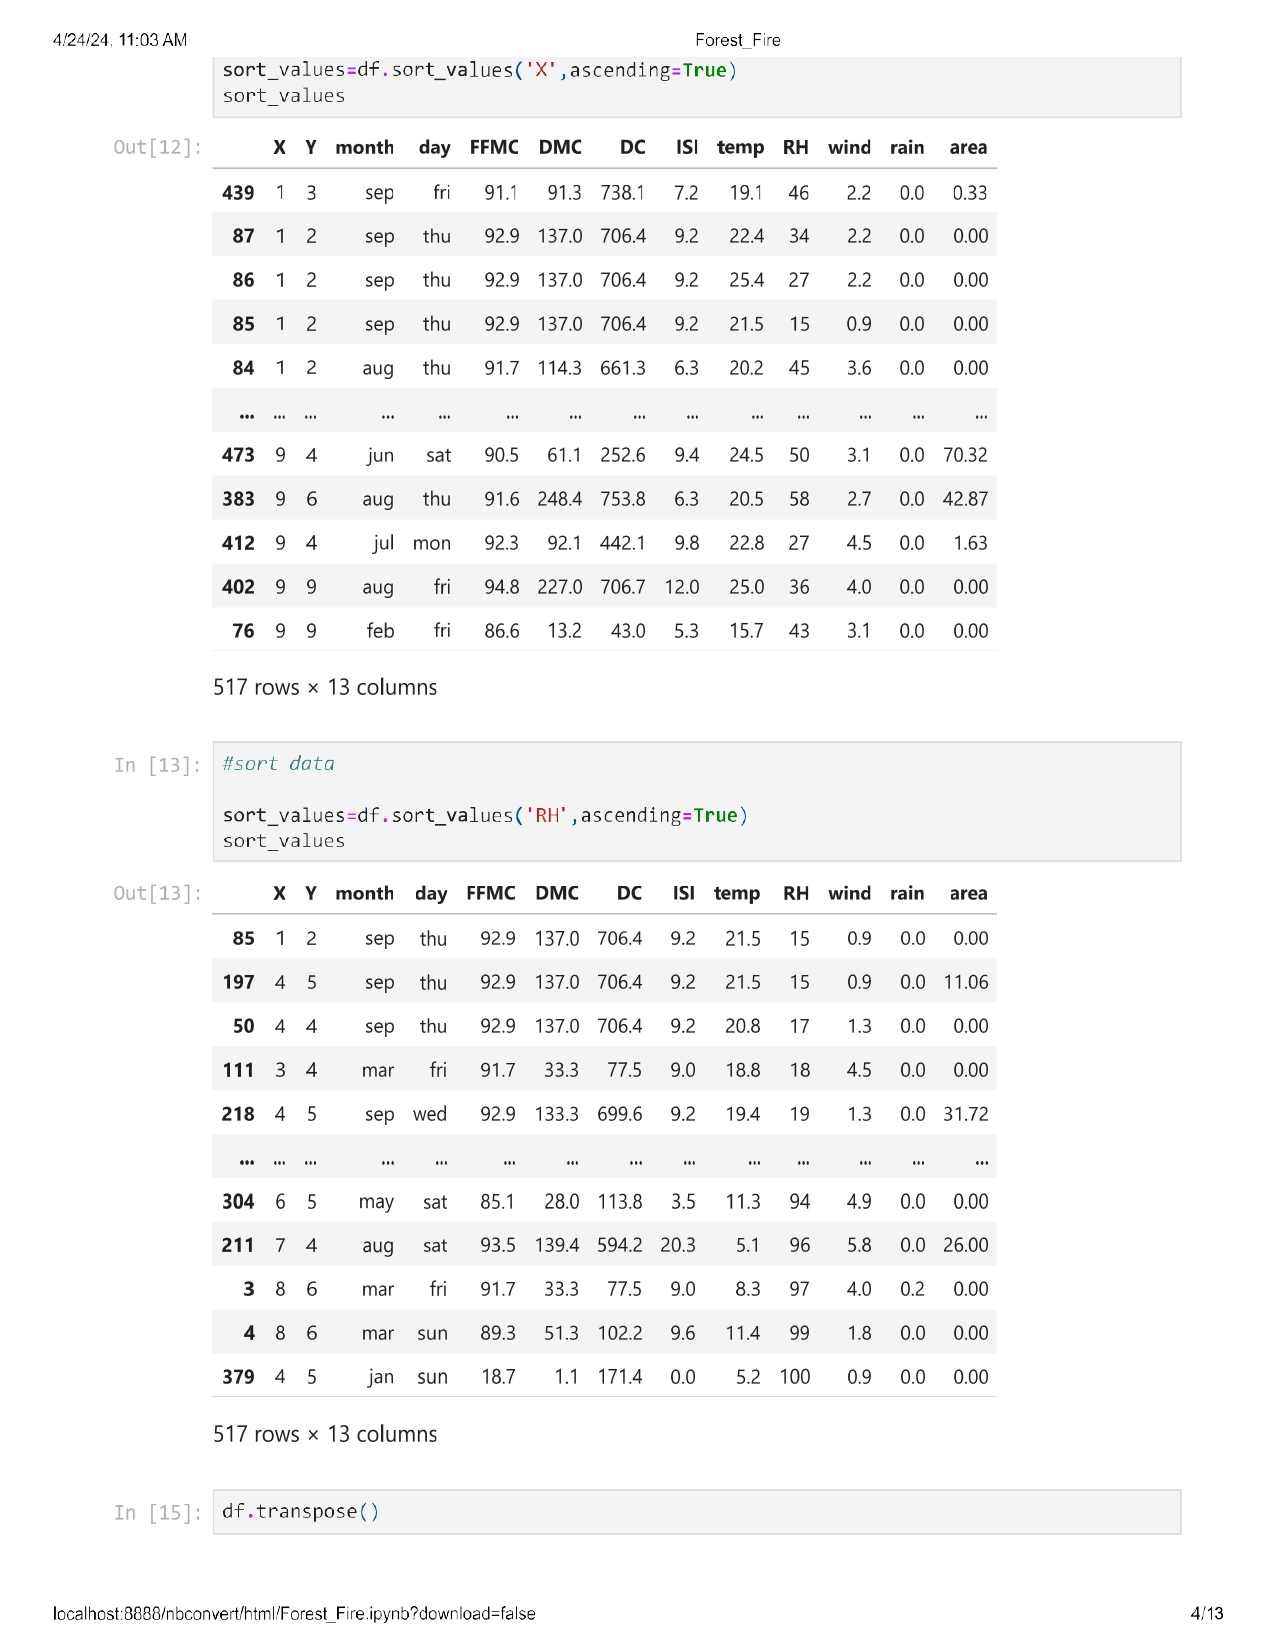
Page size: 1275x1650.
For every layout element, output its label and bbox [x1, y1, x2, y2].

picture [115, 756, 199, 776]
picture [601, 185, 643, 200]
picture [828, 885, 871, 900]
picture [536, 886, 579, 900]
picture [224, 61, 434, 106]
picture [562, 806, 746, 826]
picture [114, 138, 200, 158]
picture [535, 62, 547, 76]
picture [222, 185, 254, 200]
picture [621, 139, 645, 154]
picture [784, 140, 808, 154]
picture [731, 185, 761, 200]
picture [953, 185, 987, 200]
picture [784, 886, 809, 900]
picture [485, 185, 516, 200]
picture [336, 885, 393, 900]
picture [212, 212, 997, 651]
picture [162, 33, 186, 46]
picture [467, 886, 515, 900]
picture [847, 185, 871, 200]
picture [696, 33, 780, 49]
picture [674, 886, 694, 900]
picture [136, 33, 158, 46]
picture [307, 185, 316, 200]
picture [828, 139, 871, 154]
picture [366, 188, 394, 204]
picture [891, 139, 924, 154]
picture [53, 33, 112, 48]
picture [618, 886, 642, 900]
picture [290, 755, 334, 770]
picture [1191, 1606, 1212, 1620]
picture [900, 185, 924, 200]
picture [470, 61, 512, 77]
picture [222, 756, 278, 770]
picture [273, 140, 286, 154]
picture [537, 808, 558, 822]
picture [433, 184, 450, 199]
picture [277, 185, 283, 199]
picture [551, 61, 735, 81]
picture [471, 139, 518, 154]
picture [214, 677, 437, 695]
picture [540, 139, 582, 154]
picture [214, 1424, 437, 1442]
picture [419, 139, 451, 158]
picture [223, 1502, 377, 1522]
picture [273, 886, 286, 900]
picture [224, 807, 434, 851]
picture [891, 885, 924, 900]
picture [114, 884, 200, 904]
picture [416, 885, 448, 904]
picture [548, 185, 581, 200]
picture [788, 185, 809, 200]
picture [717, 140, 764, 158]
picture [714, 886, 760, 904]
picture [675, 185, 698, 200]
picture [115, 1504, 200, 1524]
picture [950, 889, 987, 900]
picture [470, 807, 512, 822]
picture [950, 143, 987, 154]
picture [677, 139, 698, 154]
picture [305, 140, 317, 154]
picture [305, 886, 317, 900]
picture [54, 1606, 535, 1623]
picture [212, 913, 997, 1397]
picture [336, 139, 393, 154]
